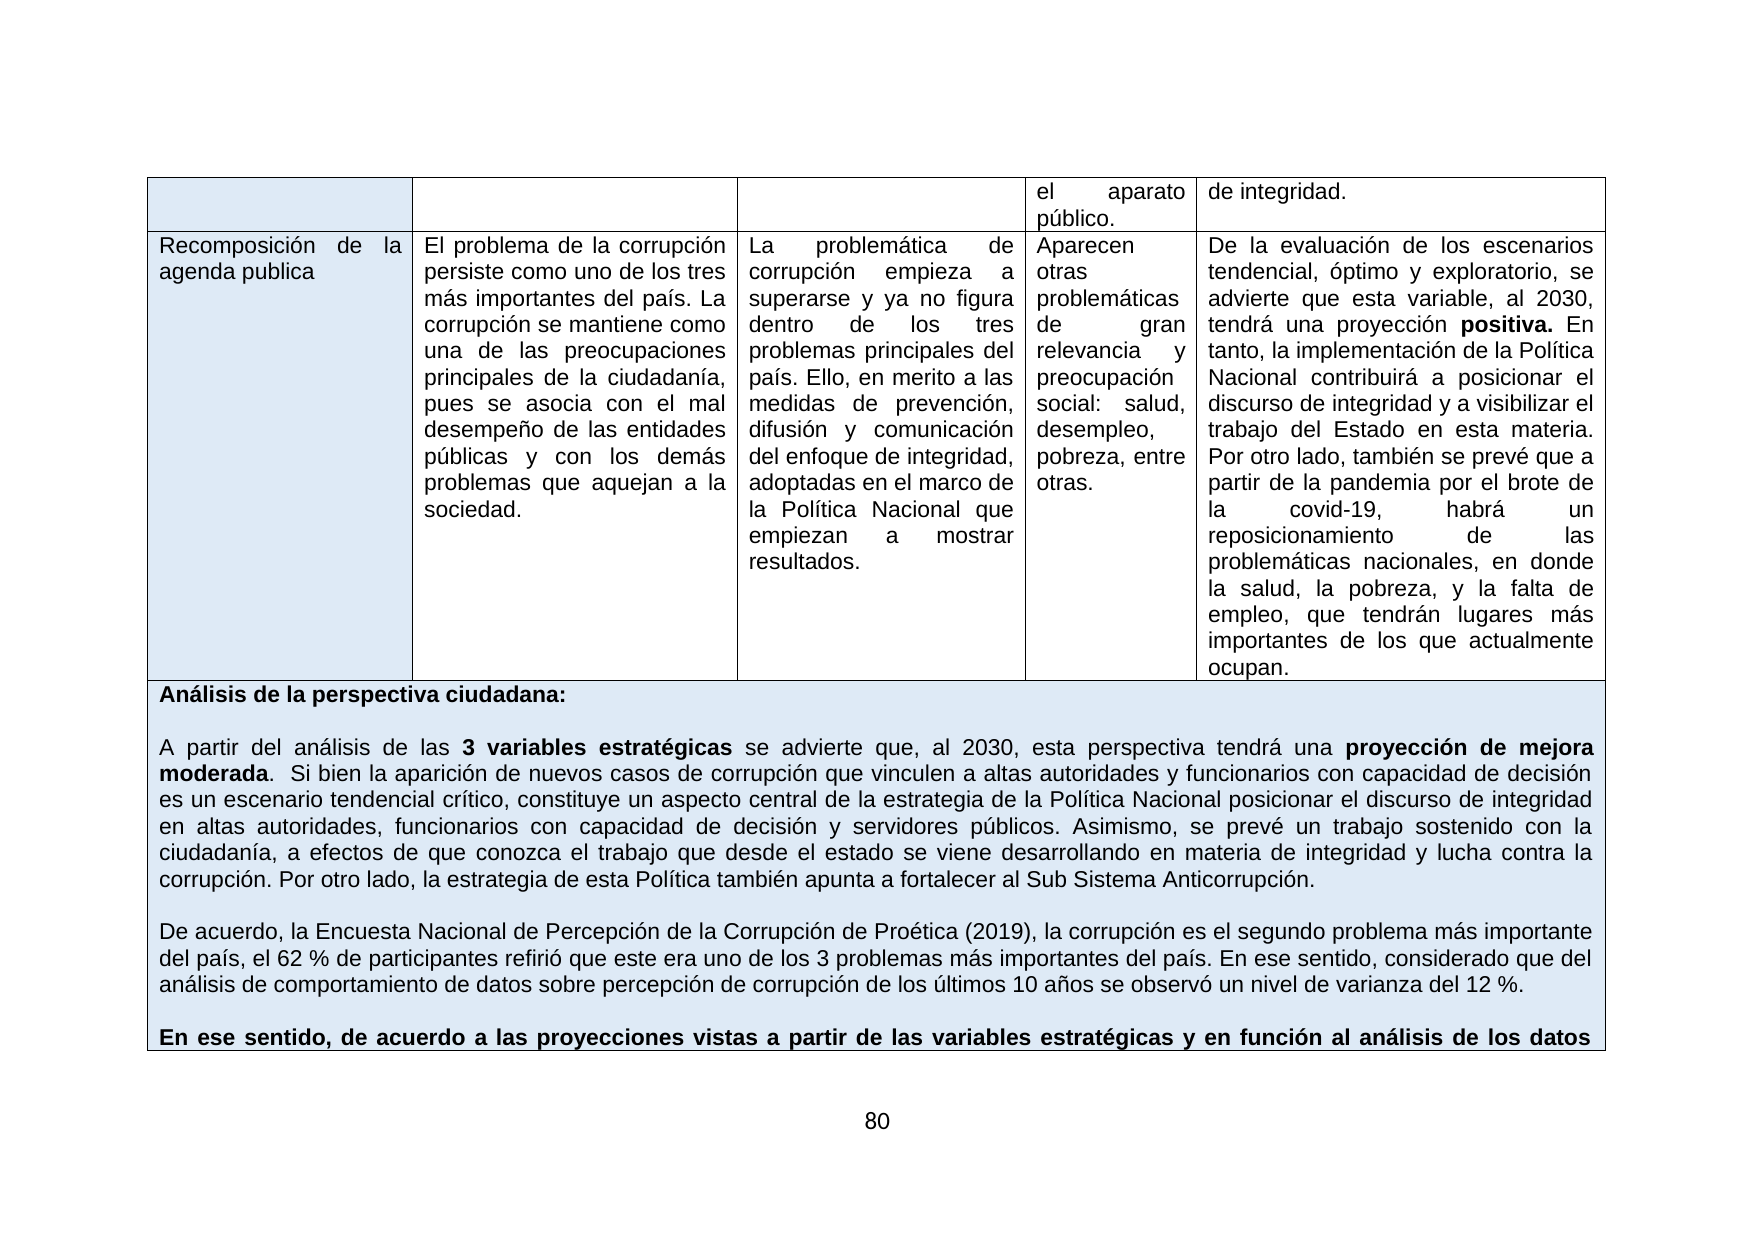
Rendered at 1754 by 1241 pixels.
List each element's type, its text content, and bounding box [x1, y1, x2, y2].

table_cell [1026, 178, 1196, 231]
table_cell De la evaluación de los escenarios tendencial, óptimo y exploratorio, se advierte que esta variable, al 2030, tendrá una proyección positiva. En tanto, la implementación de la Política Nacional contribuirá a posicionar el discurso de integridad y a visibilizar el trabajo del Estado en esta materia. Por otro lado, también se prevé que a partir de la pandemia por el brote de la covid-19, habrá un reposicionamiento de las problemáticas nacionales, en donde la salud, la pobreza, y la falta de empleo, que tendrán lugares más importantes de los que actualmente ocupan. [1197, 232, 1605, 680]
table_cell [413, 178, 737, 231]
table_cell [1197, 178, 1605, 231]
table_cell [738, 178, 1025, 231]
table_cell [148, 178, 412, 231]
table_cell Recomposición de la agenda publica [148, 232, 412, 680]
table_cell Aparecen otras problemáticas de gran relevancia y preocupación social: salud, desempleo, pobreza, entre otras. [1026, 232, 1196, 680]
table_cell El problema de la corrupción persiste como uno de los tres más importantes del país. La corrupción se mantiene como una de las preocupaciones principales de la ciudadanía, pues se asocia con el mal desempeño de las entidades públicas y con los demás problemas que aquejan a la sociedad. [413, 232, 737, 680]
table_cell La problemática de corrupción empieza a superarse y ya no figura dentro de los tres problemas principales del país. Ello, en merito a las medidas de prevención, difusión y comunicación del enfoque de integridad, adoptadas en el marco de la Política Nacional que empiezan a mostrar resultados. [738, 232, 1025, 680]
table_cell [148, 681, 1605, 1050]
